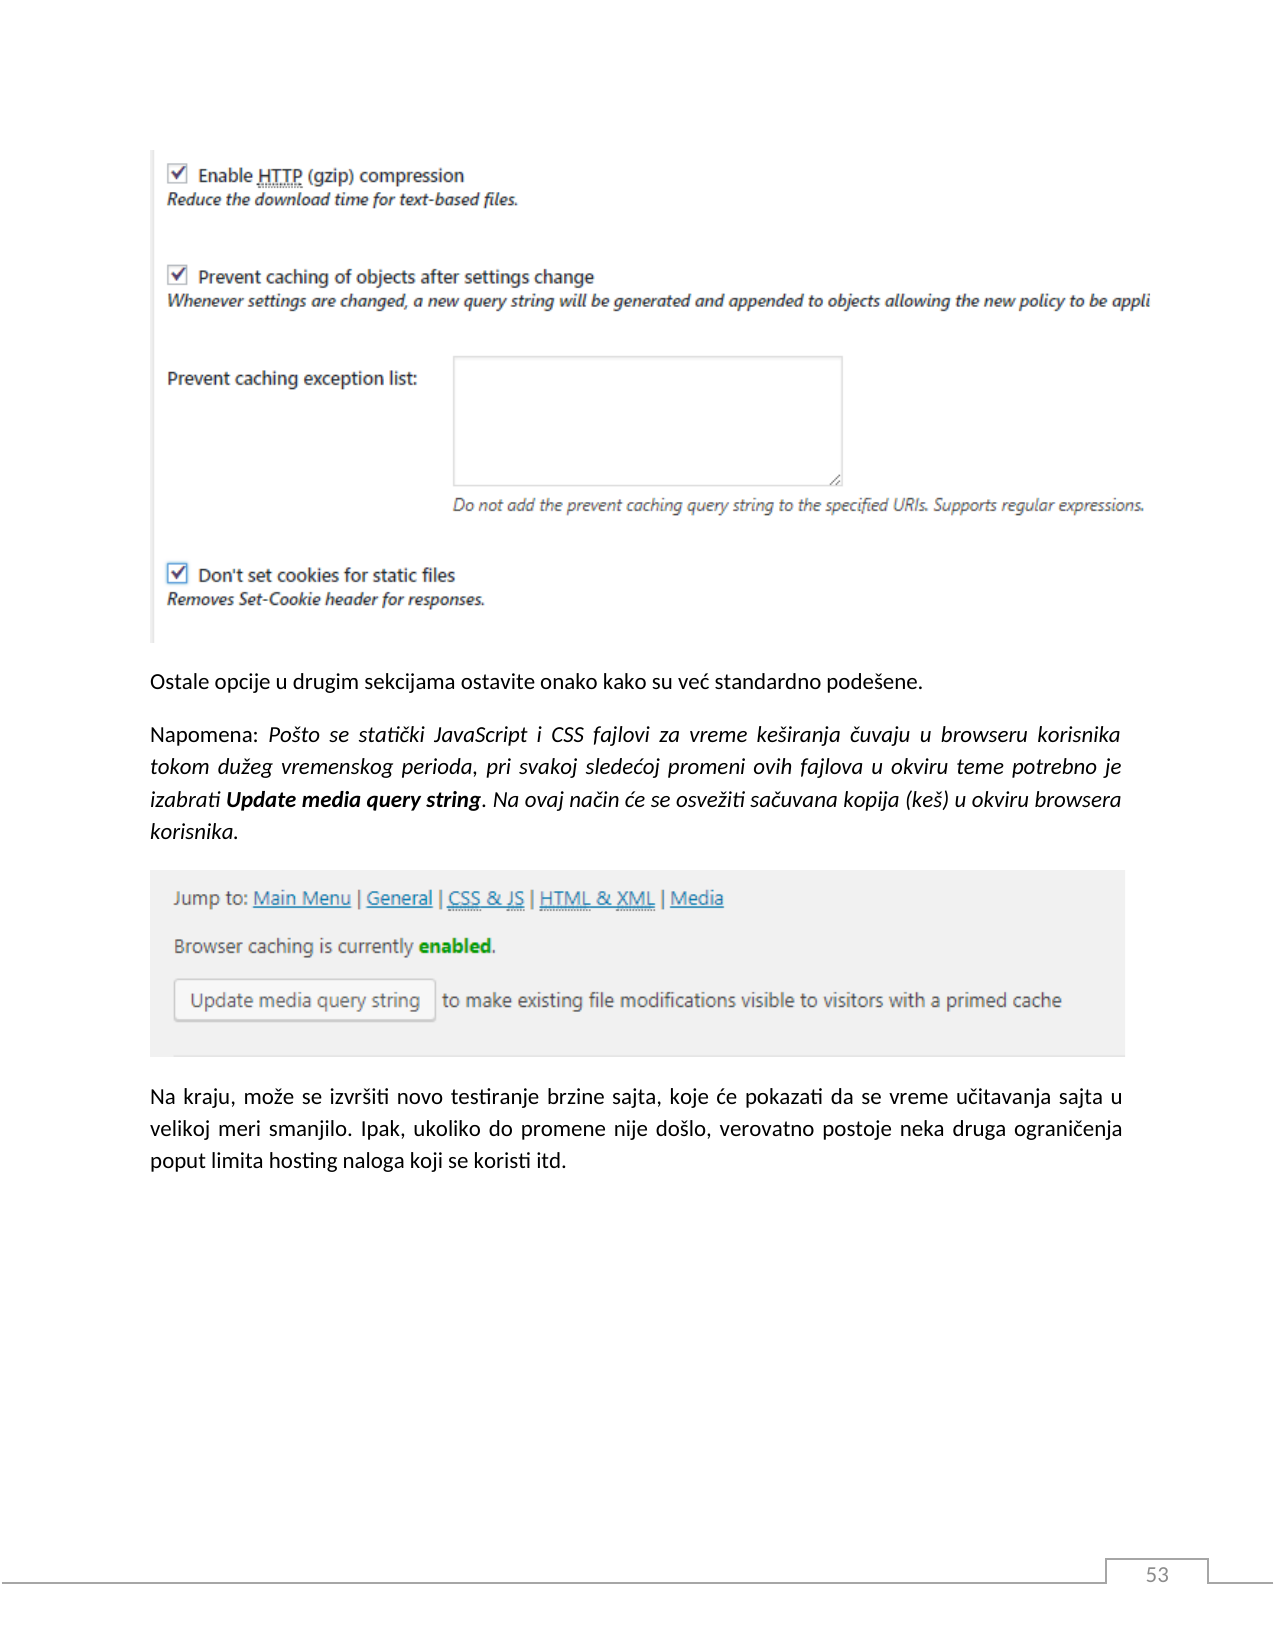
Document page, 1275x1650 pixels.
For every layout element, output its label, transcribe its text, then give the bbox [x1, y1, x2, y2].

text Ostale opcije u drugim sekcijama ostavite onako kako su već standardno podešene. [150, 667, 1125, 695]
picture [150, 150, 1150, 643]
picture [150, 870, 1125, 1057]
text Napomena: Pošto se statički JavaScript i CSS fajlovi za vreme keširanja čuvaju u browseru korisnika tokom dužeg vremenskog perioda, pri svakoj sledećoj promeni ovih fajlova u okviru teme potrebno je izabrati Update media query string. Na ovaj način će se osvežiti sačuvana kopija (keš) u okviru browsera korisnika. [150, 720, 1125, 845]
text Na kraju, može se izvršiti novo testiranje brzine sajta, koje će pokazati da se vreme učitavanja sajta u velikoj meri smanjilo. Ipak, ukoliko do promene nije došlo, verovatno postoje neka druga ograničenja poput limita hosting naloga koji se koristi itd. [150, 1082, 1125, 1174]
